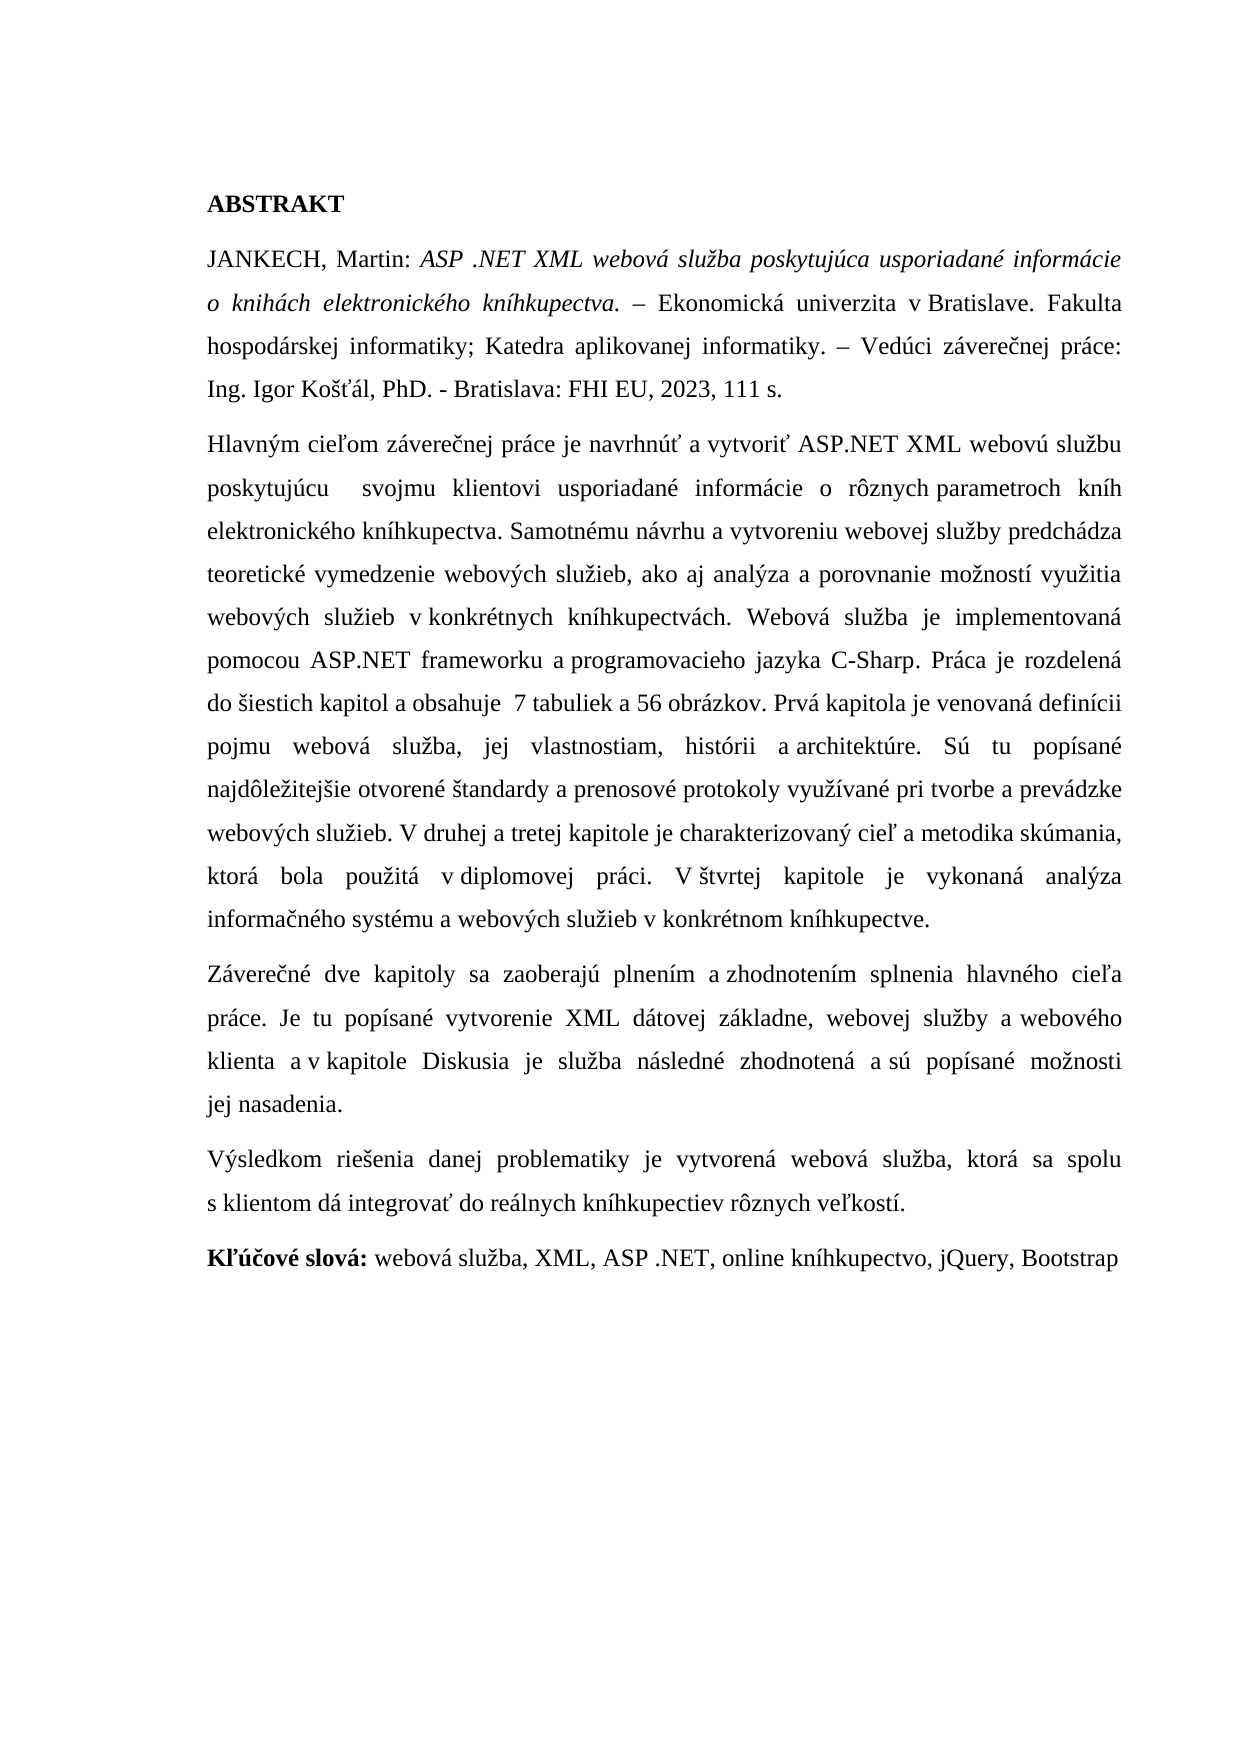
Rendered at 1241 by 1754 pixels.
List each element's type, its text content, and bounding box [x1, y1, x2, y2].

text JANKECH, Martin: ASP .NET XML webová služba poskytujúca usporiadané informácie o knihách elektronického kníhkupectva. – Ekonomická univerzita v Bratislave. Fakulta hospodárskej informatiky; Katedra aplikovanej informatiky. – Vedúci záverečnej práce: Ing. Igor Košťál, PhD. - Bratislava: FHI EU, 2023, 111 s. [207, 244, 1122, 403]
text Kľúčové slová: webová služba, XML, ASP .NET, online kníhkupectvo, jQuery, Bootstrap [207, 1243, 1122, 1272]
text ABSTRAKT [207, 189, 1122, 218]
text Výsledkom riešenia danej problematiky je vytvorená webová služba, ktorá sa spolu s klientom dá integrovať do reálnych kníhkupectiev rôznych veľkostí. [207, 1144, 1122, 1216]
text Hlavným cieľom záverečnej práce je navrhnúť a vytvoriť ASP.NET XML webovú službu poskytujúcu svojmu klientovi usporiadané informácie o rôznych parametroch kníh elektronického kníhkupectva. Samotnému návrhu a vytvoreniu webovej služby predchádza teoretické vymedzenie webových služieb, ako aj analýza a porovnanie možností využitia webových služieb v konkrétnych kníhkupectvách. Webová služba je implementovaná pomocou ASP.NET frameworku a programovacieho jazyka C-Sharp. Práca je rozdelená do šiestich kapitol a obsahuje 7 tabuliek a 56 obrázkov. Prvá kapitola je venovaná definícii pojmu webová služba, jej vlastnostiam, histórii a architektúre. Sú tu popísané najdôležitejšie otvorené štandardy a prenosové protokoly využívané pri tvorbe a prevádzke webových služieb. V druhej a tretej kapitole je charakterizovaný cieľ a metodika skúmania, ktorá bola použitá v diplomovej práci. V štvrtej kapitole je vykonaná analýza informačného systému a webových služieb v konkrétnom kníhkupectve. [207, 429, 1122, 933]
text Záverečné dve kapitoly sa zaoberajú plnením a zhodnotením splnenia hlavného cieľa práce. Je tu popísané vytvorenie XML dátovej základne, webovej služby a webového klienta a v kapitole Diskusia je služba následné zhodnotená a sú popísané možnosti jej nasadenia. [207, 959, 1122, 1118]
